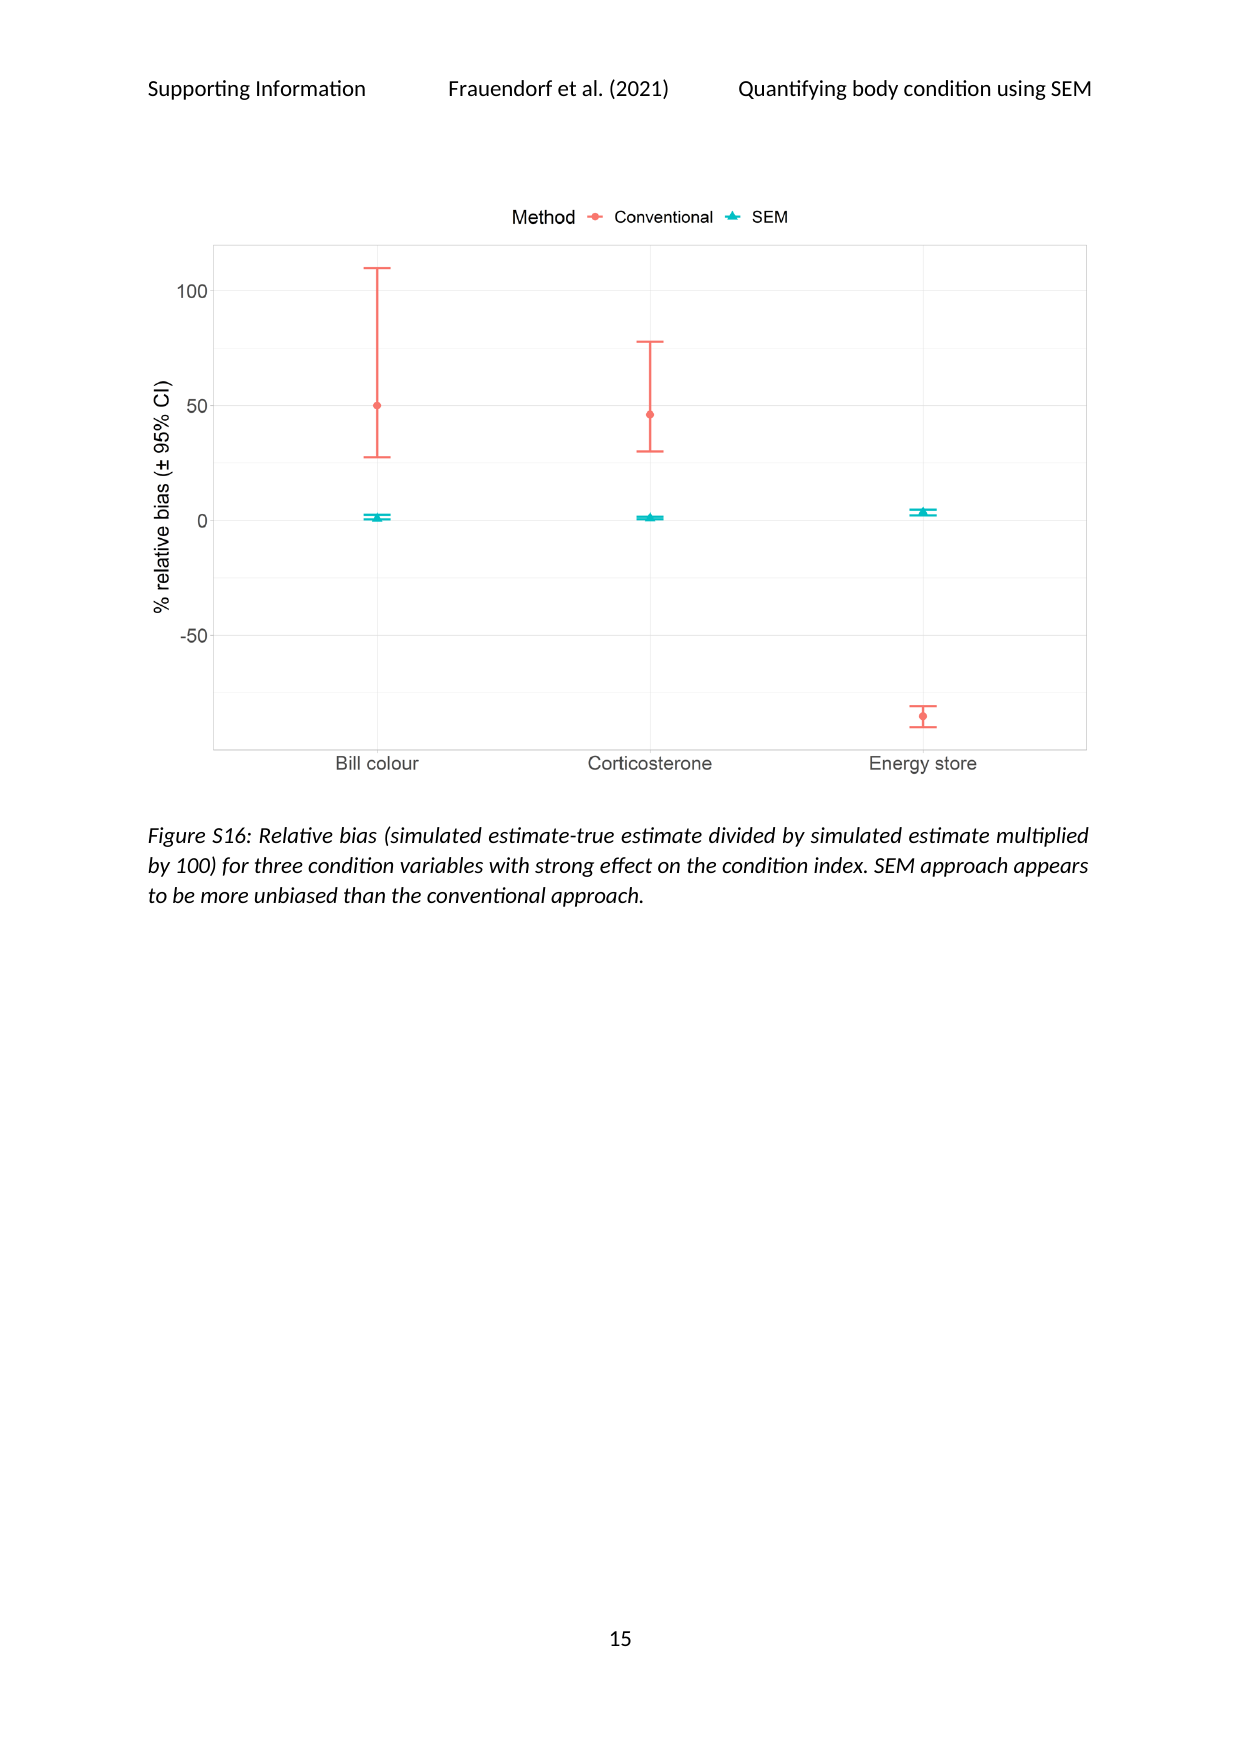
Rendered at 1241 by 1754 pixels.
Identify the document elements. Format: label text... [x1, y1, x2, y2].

picture [147, 194, 1093, 802]
text Figure S16: Relative bias (simulated estimate-true estimate divided by simulated estimate multiplied by 100) for three condition variables with strong effect on the condition index. SEM approach appears to be more unbiased than the conventional approach. [148, 821, 1093, 909]
